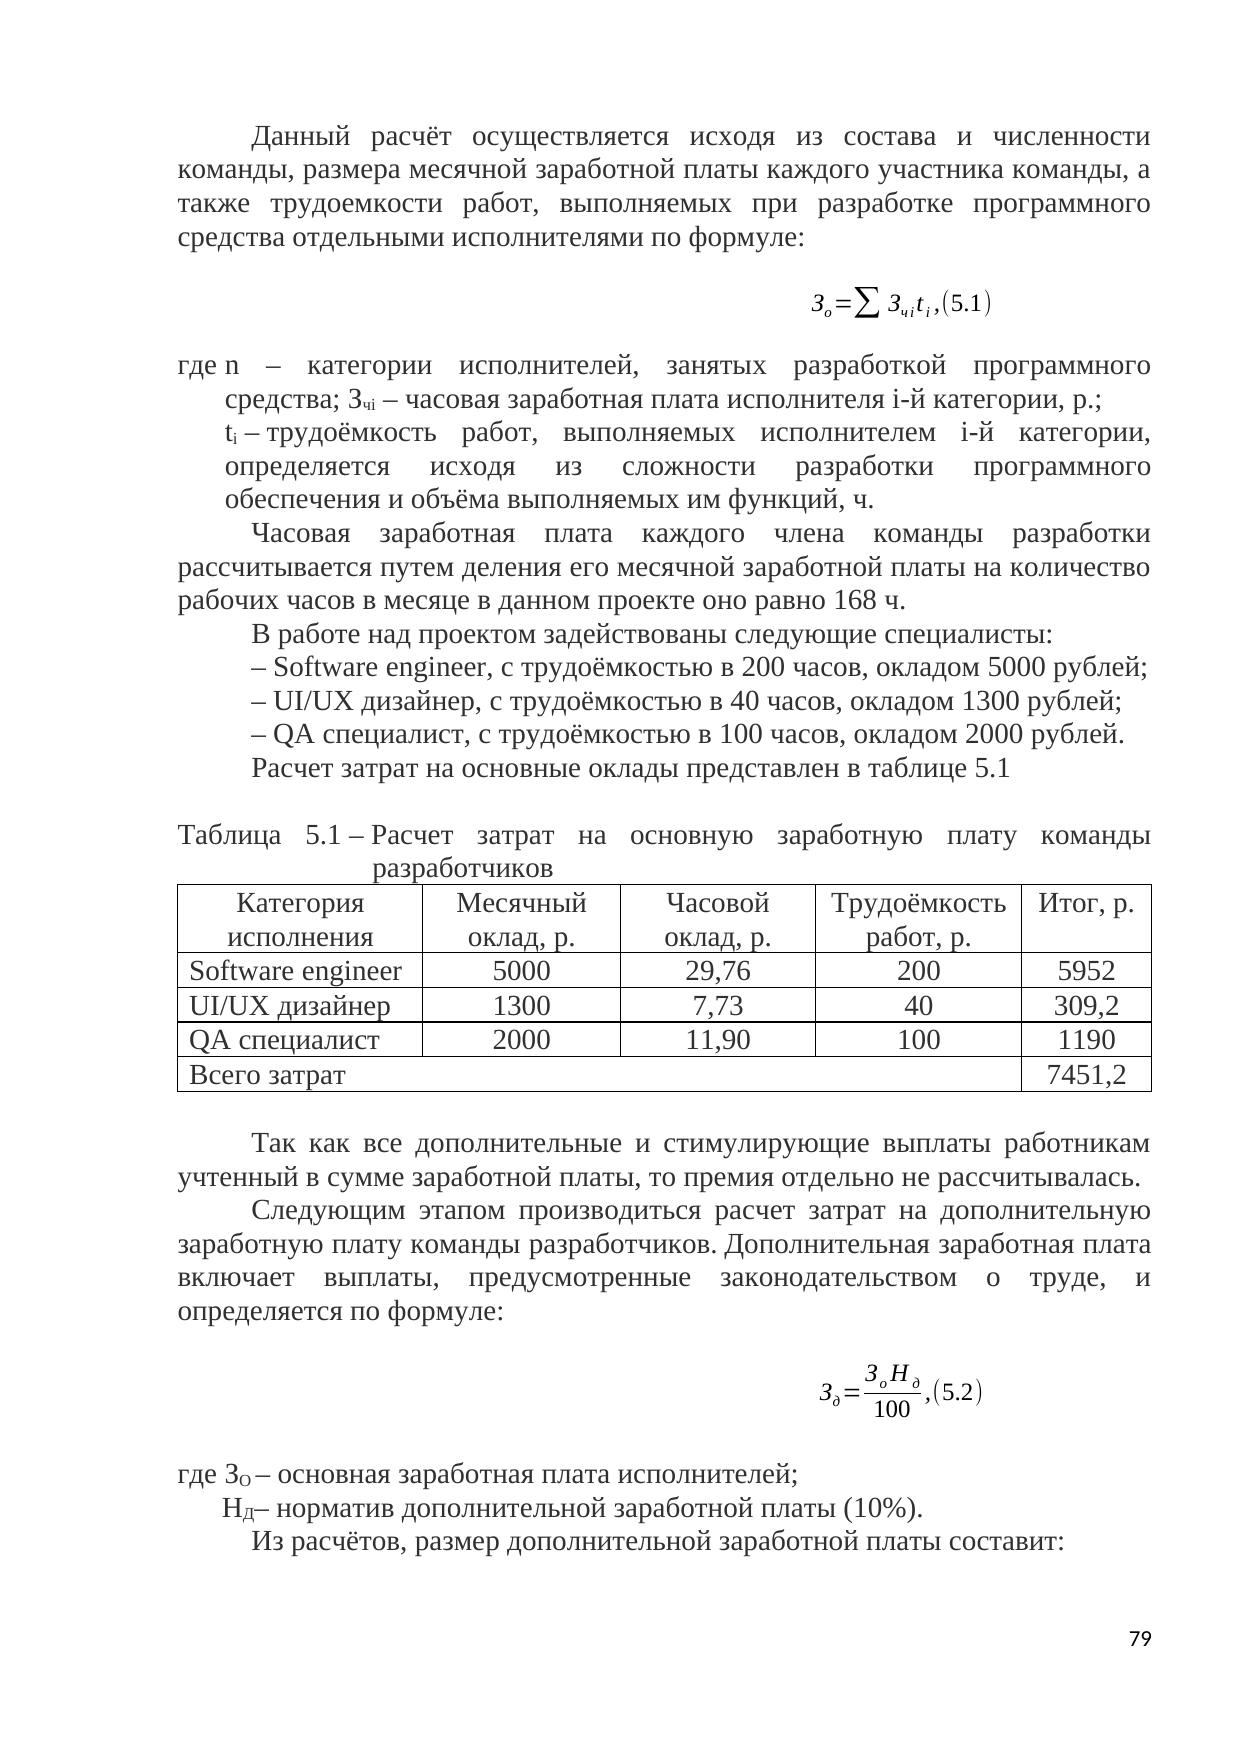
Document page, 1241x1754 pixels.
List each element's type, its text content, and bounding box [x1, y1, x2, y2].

table_cell 5952 [1022, 953, 1151, 987]
text Часовая заработная плата каждого члена команды разработки рассчитывается путем деления его месячной заработной платы на количество рабочих часов в месяце в данном проекте оно равно 168 ч. [177, 515, 1152, 616]
table_cell 2000 [423, 1023, 620, 1056]
table_header Категория исполнения [178, 885, 422, 952]
table_header Трудоёмкость работ, р. [816, 885, 1021, 952]
table_cell Всего затрат [178, 1057, 1021, 1091]
table_cell 5000 [423, 953, 620, 987]
text где n – категории исполнителей, занятых разработкой программного средства; Зчi – часовая заработная плата исполнителя i-й категории, р.; [177, 347, 1152, 414]
table_cell Software engineer [178, 953, 422, 987]
text ti – трудоёмкость работ, выполняемых исполнителем i-й категории, определяется исходя из сложности разработки программного обеспечения и объёма выполняемых им функций, ч. [224, 414, 1152, 515]
table_cell 1300 [423, 988, 620, 1021]
text Таблица 5.1 – Расчет затрат на основную заработную плату команды разработчиков [177, 817, 1152, 884]
table_cell 100 [816, 1023, 1021, 1056]
table_cell 7451,2 [1022, 1057, 1151, 1091]
text Расчет затрат на основные оклады представлен в таблице 5.1 [177, 750, 1152, 783]
text Следующим этапом производиться расчет затрат на дополнительную заработную плату команды разработчиков. Дополнительная заработная плата включает выплаты, предусмотренные законодательством о труде, и определяется по формуле: [177, 1192, 1152, 1326]
table_cell QA специалист [178, 1023, 422, 1056]
table_cell 1190 [1022, 1023, 1151, 1056]
text – QA специалист, с трудоёмкостью в 100 часов, окладом 2000 рублей. [177, 716, 1152, 750]
table_cell UI/UX дизайнер [178, 988, 422, 1021]
text Из расчётов, размер дополнительной заработной платы составит: [177, 1523, 1152, 1557]
text – UI/UX дизайнер, с трудоёмкостью в 40 часов, окладом 1300 рублей; [177, 683, 1152, 716]
table_cell 11,90 [621, 1023, 815, 1056]
table_header Месячный оклад, р. [423, 885, 620, 952]
text – Software engineer, с трудоёмкостью в 200 часов, окладом 5000 рублей; [177, 649, 1152, 683]
table_cell 40 [816, 988, 1021, 1021]
text НД– норматив дополнительной заработной платы (10%). [222, 1490, 1152, 1523]
table_header Итог, р. [1022, 885, 1151, 952]
table_header Часовой оклад, р. [621, 885, 815, 952]
table_cell 7,73 [621, 988, 815, 1021]
text В работе над проектом задействованы следующие специалисты: [177, 616, 1152, 649]
table_cell 200 [816, 953, 1021, 987]
text Так как все дополнительные и стимулирующие выплаты работникам учтенный в сумме заработной платы, то премия отдельно не рассчитывалась. [177, 1125, 1152, 1192]
table_cell 29,76 [621, 953, 815, 987]
text Данный расчёт осуществляется исходя из состава и численности команды, размера месячной заработной платы каждого участника команды, а также трудоемкости работ, выполняемых при разработке программного средства отдельными исполнителями по формуле: [177, 118, 1152, 252]
text где ЗO – основная заработная плата исполнителей; [177, 1456, 1152, 1490]
table_cell 309,2 [1022, 988, 1151, 1021]
